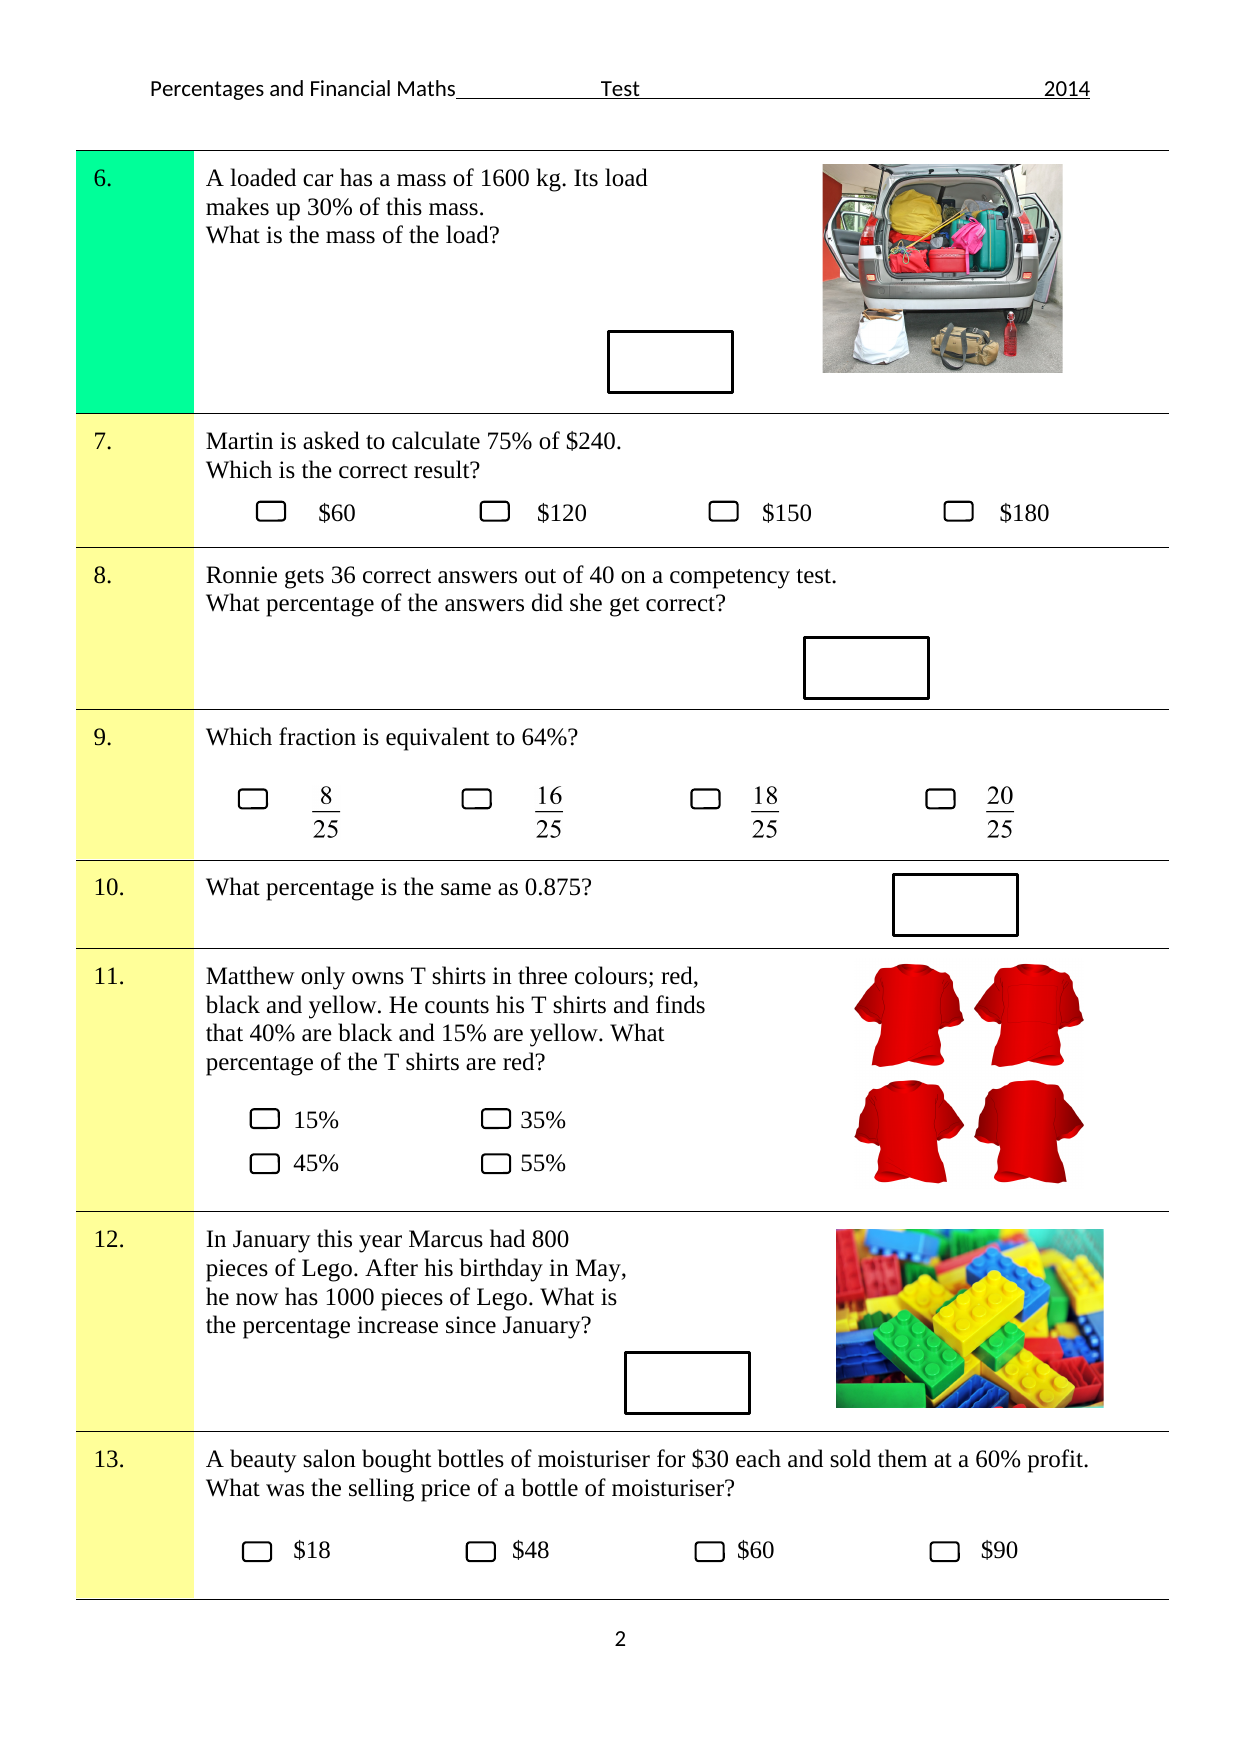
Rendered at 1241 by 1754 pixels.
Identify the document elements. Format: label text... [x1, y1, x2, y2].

table_cell A beauty salon bought bottles of moisturiser for $30 each and sold them at a 60% profit. What was the selling price of a bottle of moisturiser? $18 $48 $60 $90 [194, 1432, 1169, 1598]
picture [750, 785, 780, 840]
table_cell What percentage is the same as 0.875? [194, 861, 1169, 948]
table_cell Matthew only owns T shirts in three colours; red, black and yellow. He counts his T shirts and finds that 40% are black and 15% are yellow. What percentage of the T shirts are red? 15% 35% 45% 55% [194, 949, 1169, 1211]
table_cell [76, 1432, 194, 1598]
table_cell [76, 861, 194, 948]
table_cell Martin is asked to calculate 75% of $240. Which is the correct result? $60 $120 $150 $180 [194, 414, 1169, 547]
picture [985, 785, 1015, 840]
table_cell [76, 1212, 194, 1431]
table_cell [76, 151, 194, 413]
picture [534, 785, 564, 840]
table_cell In January this year Marcus had 800 pieces of Lego. After his birthday in May, he now has 1000 pieces of Lego. What is the percentage increase since January? [194, 1212, 1169, 1431]
picture [853, 958, 1085, 1189]
table_cell Ronnie gets 36 correct answers out of 40 on a competency test. What percentage of the answers did she get correct? [194, 548, 1169, 709]
table_cell A loaded car has a mass of 1600 kg. Its load makes up 30% of this mass. What is the mass of the load? [194, 151, 1169, 413]
picture [822, 164, 1063, 373]
picture [311, 785, 341, 840]
table_cell [76, 710, 194, 859]
table_cell [76, 548, 194, 709]
picture [836, 1229, 1104, 1408]
table_cell [76, 414, 194, 547]
table_cell [76, 949, 194, 1211]
table_cell Which fraction is equivalent to 64%? [194, 710, 1169, 859]
